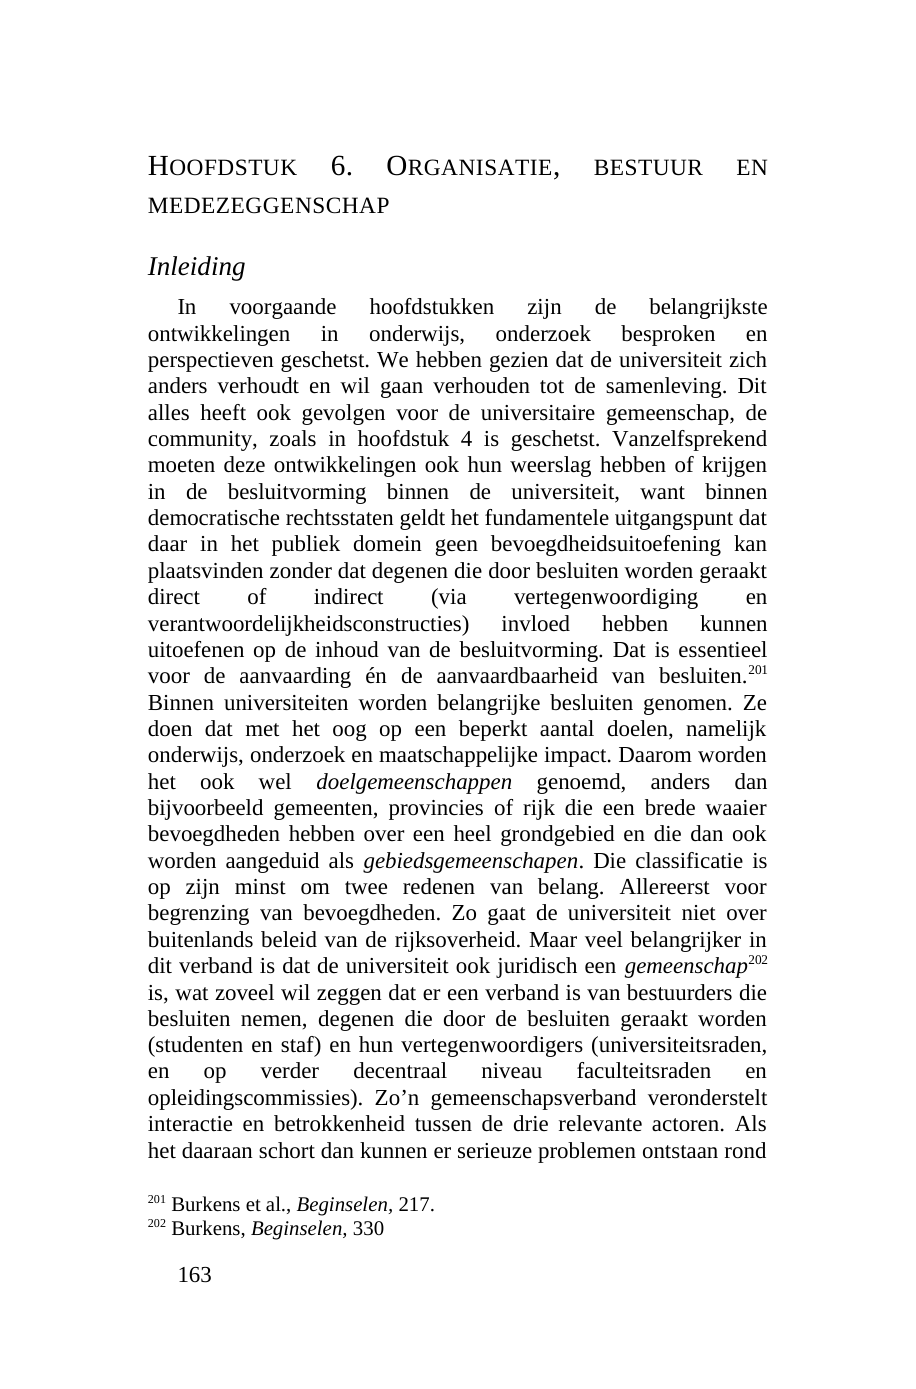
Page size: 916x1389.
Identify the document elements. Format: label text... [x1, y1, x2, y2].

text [148, 293, 768, 1163]
subtitle Inleiding [148, 250, 768, 281]
subtitle Hoofdstuk 6. Organisatie, bestuur en medezeggenschap [148, 148, 768, 220]
